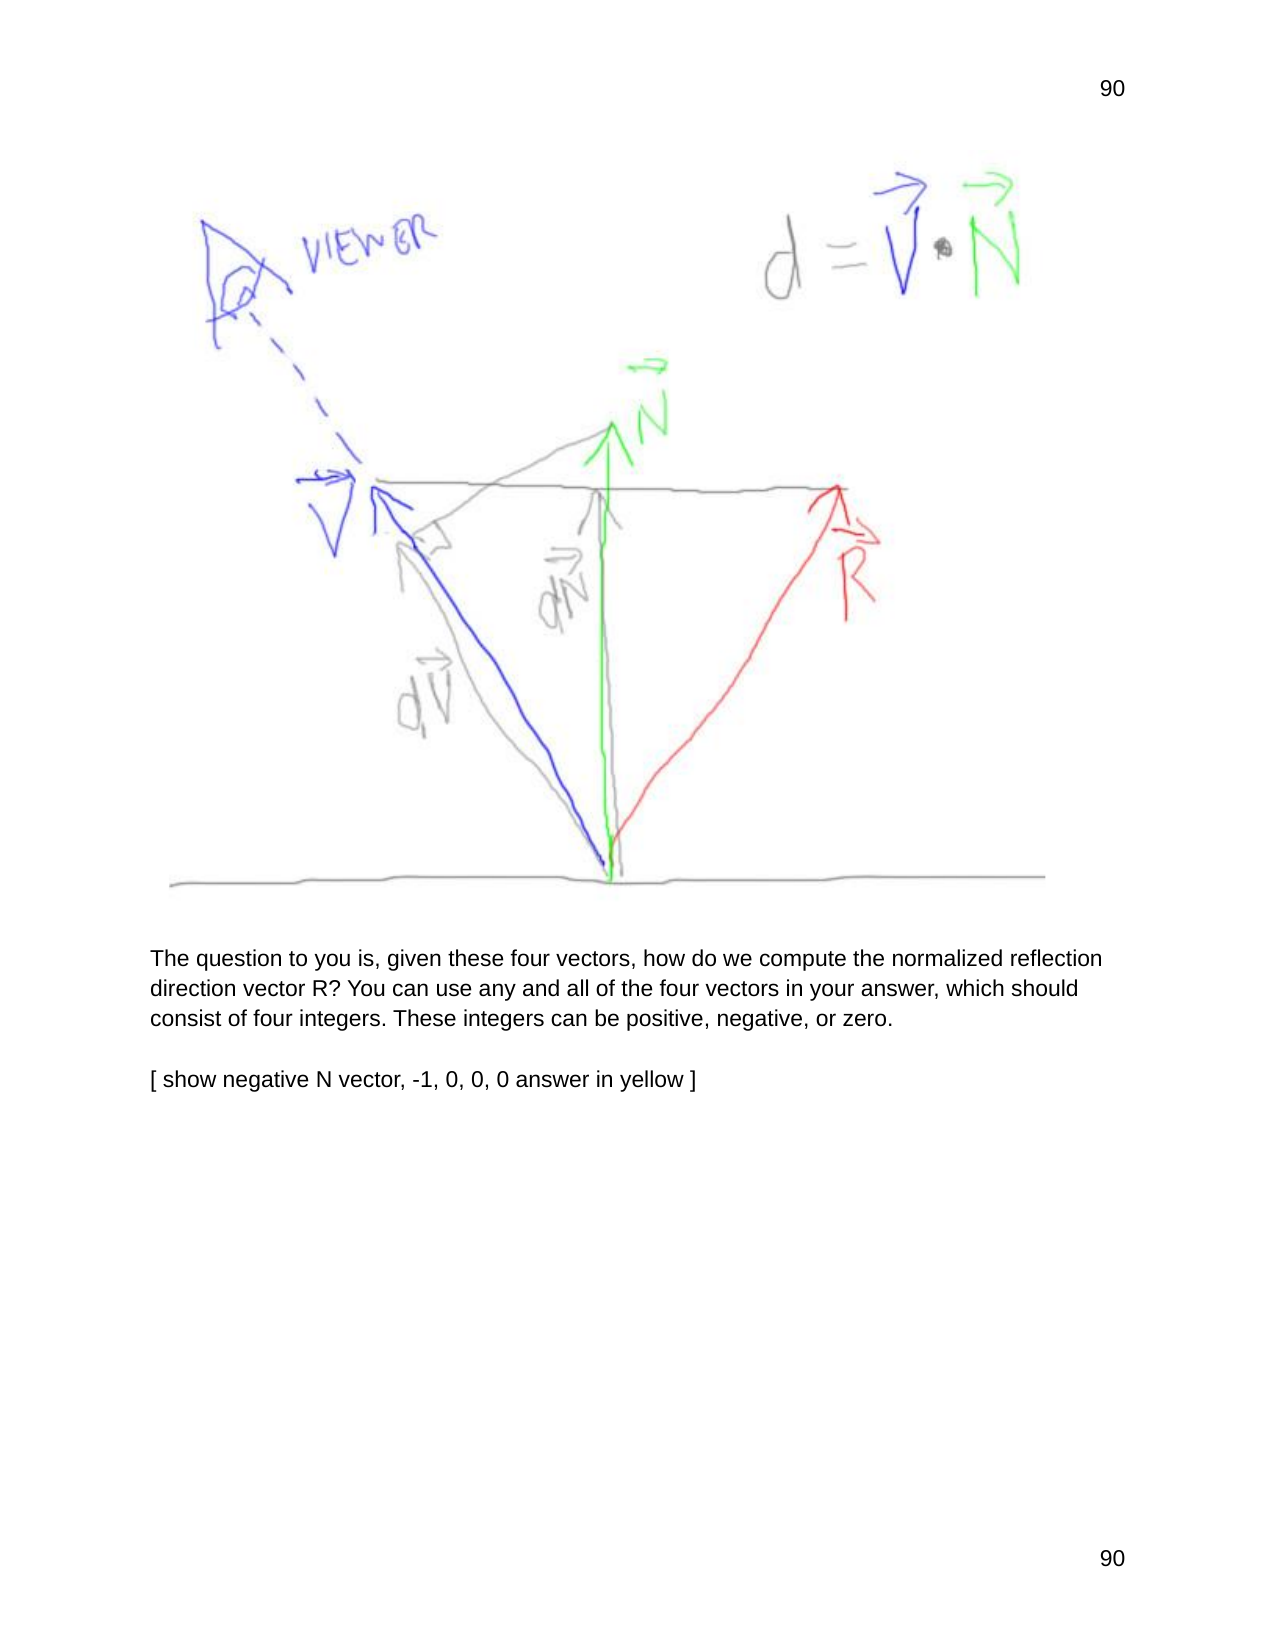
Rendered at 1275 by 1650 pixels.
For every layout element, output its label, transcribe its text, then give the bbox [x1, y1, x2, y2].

text [ show negative N vector, -1, 0, 0, 0 answer in yellow ] [150, 1066, 1125, 1092]
picture [168, 150, 1046, 911]
text The question to you is, given these four vectors, how do we compute the normalized reflection direction vector R? You can use any and all of the four vectors in your answer, which should consist of four integers. These integers can be positive, negative, or zero. [150, 945, 1125, 1032]
